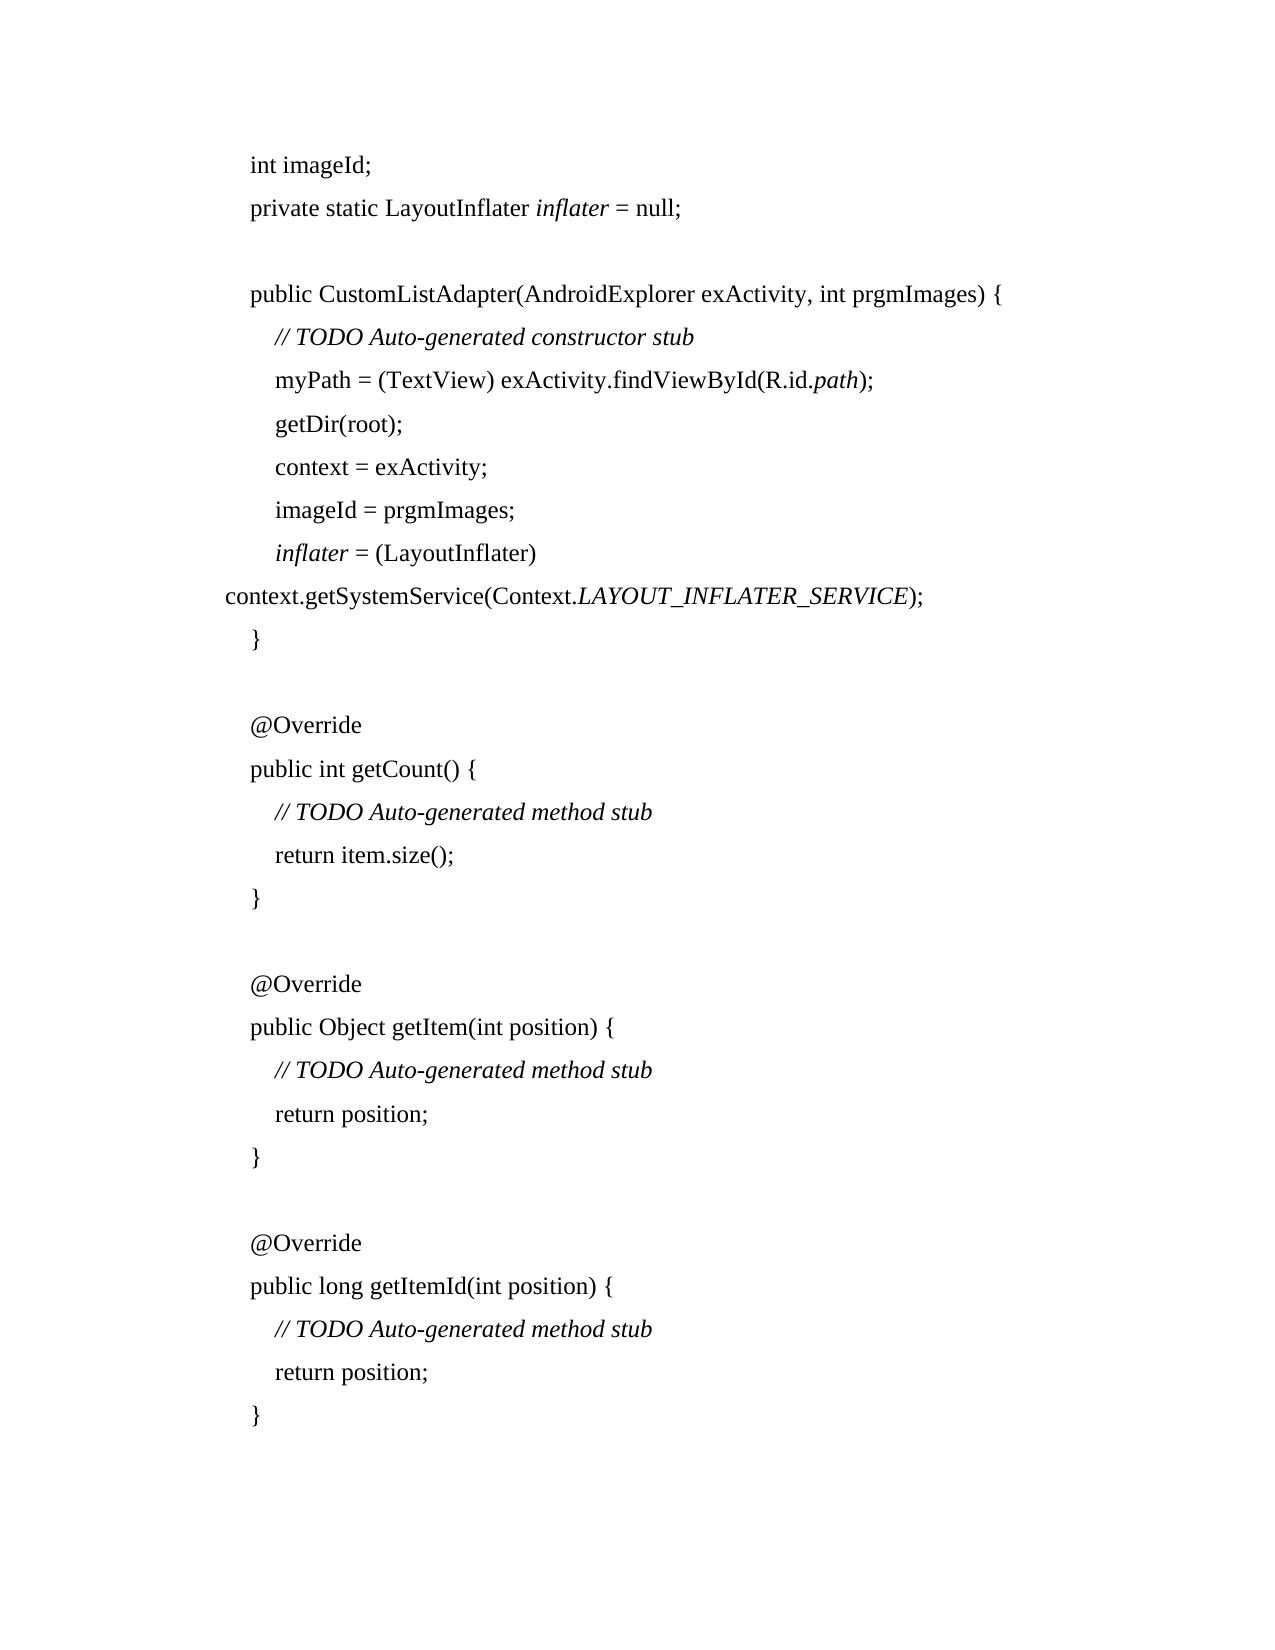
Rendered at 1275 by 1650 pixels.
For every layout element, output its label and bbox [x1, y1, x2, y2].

text [225, 150, 1125, 1472]
